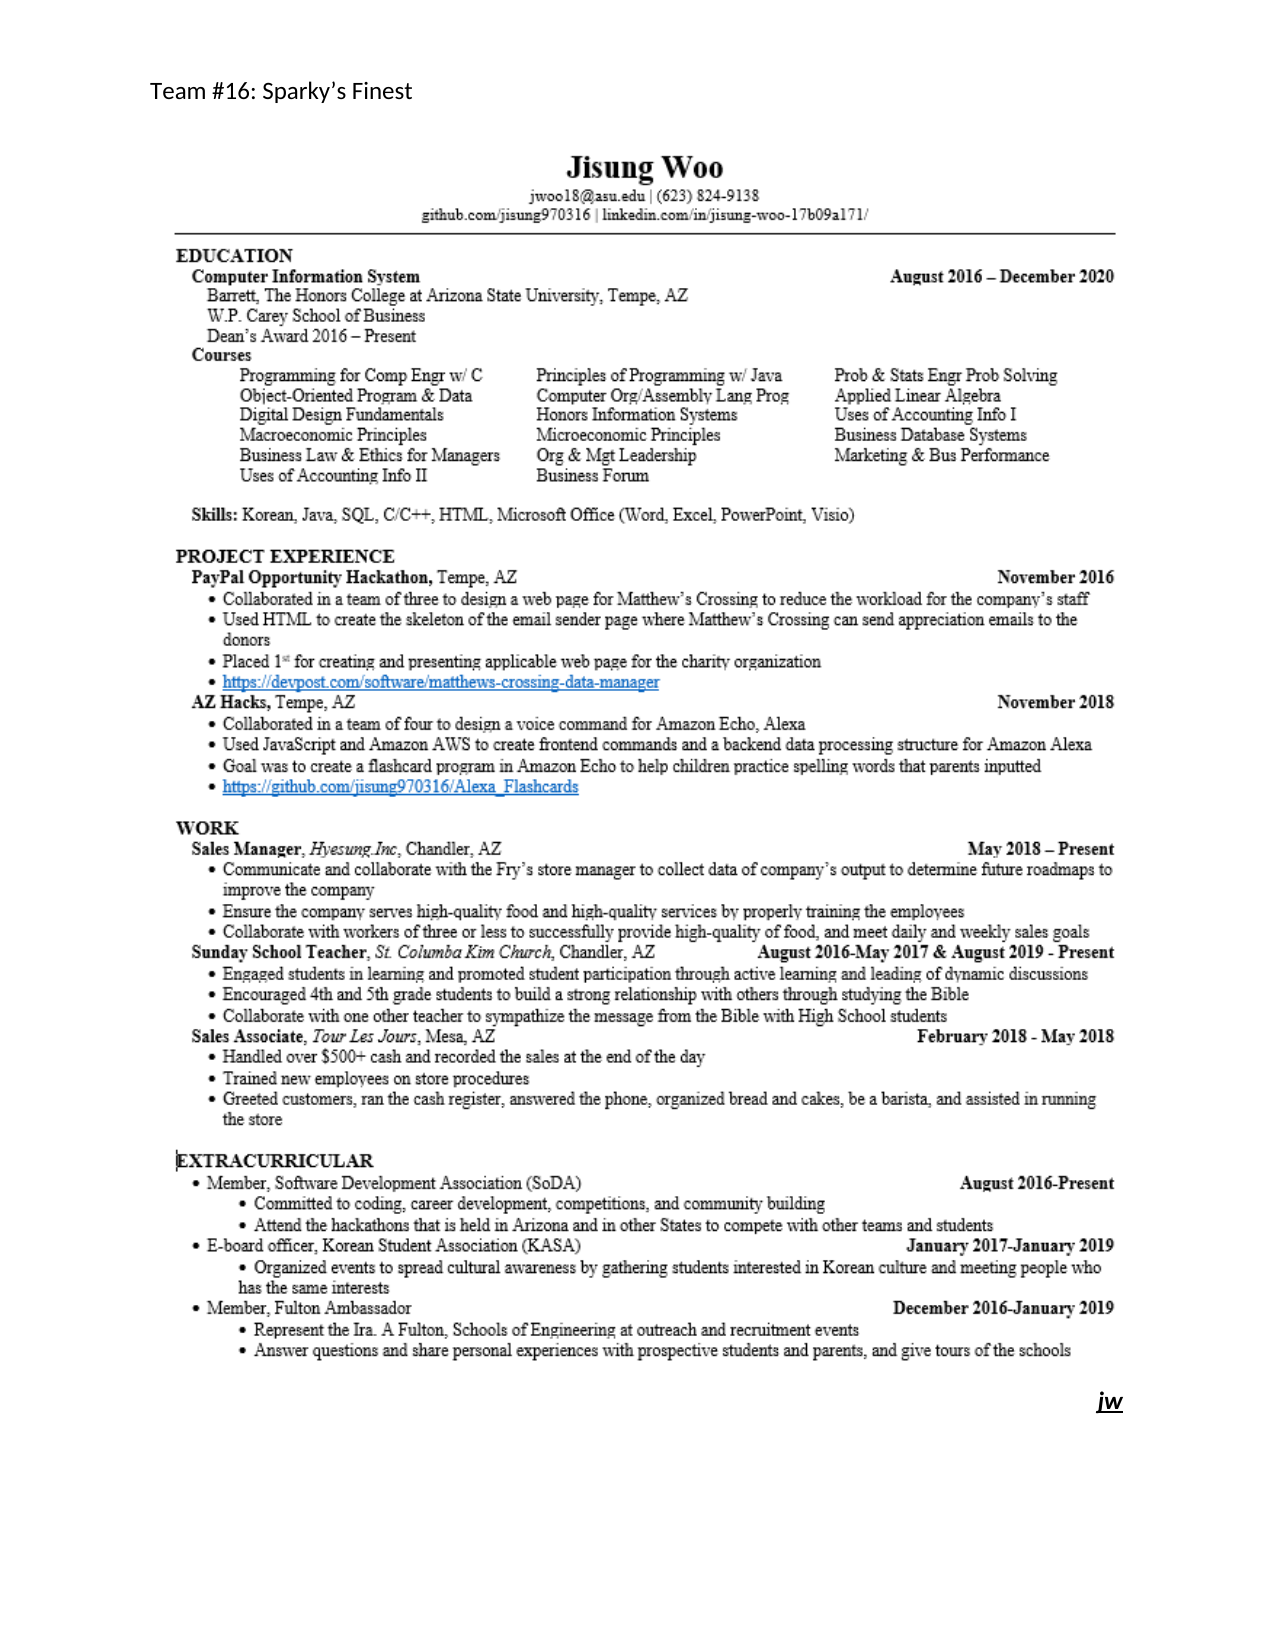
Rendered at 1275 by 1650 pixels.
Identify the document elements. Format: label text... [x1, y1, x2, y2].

picture [169, 150, 1125, 1381]
